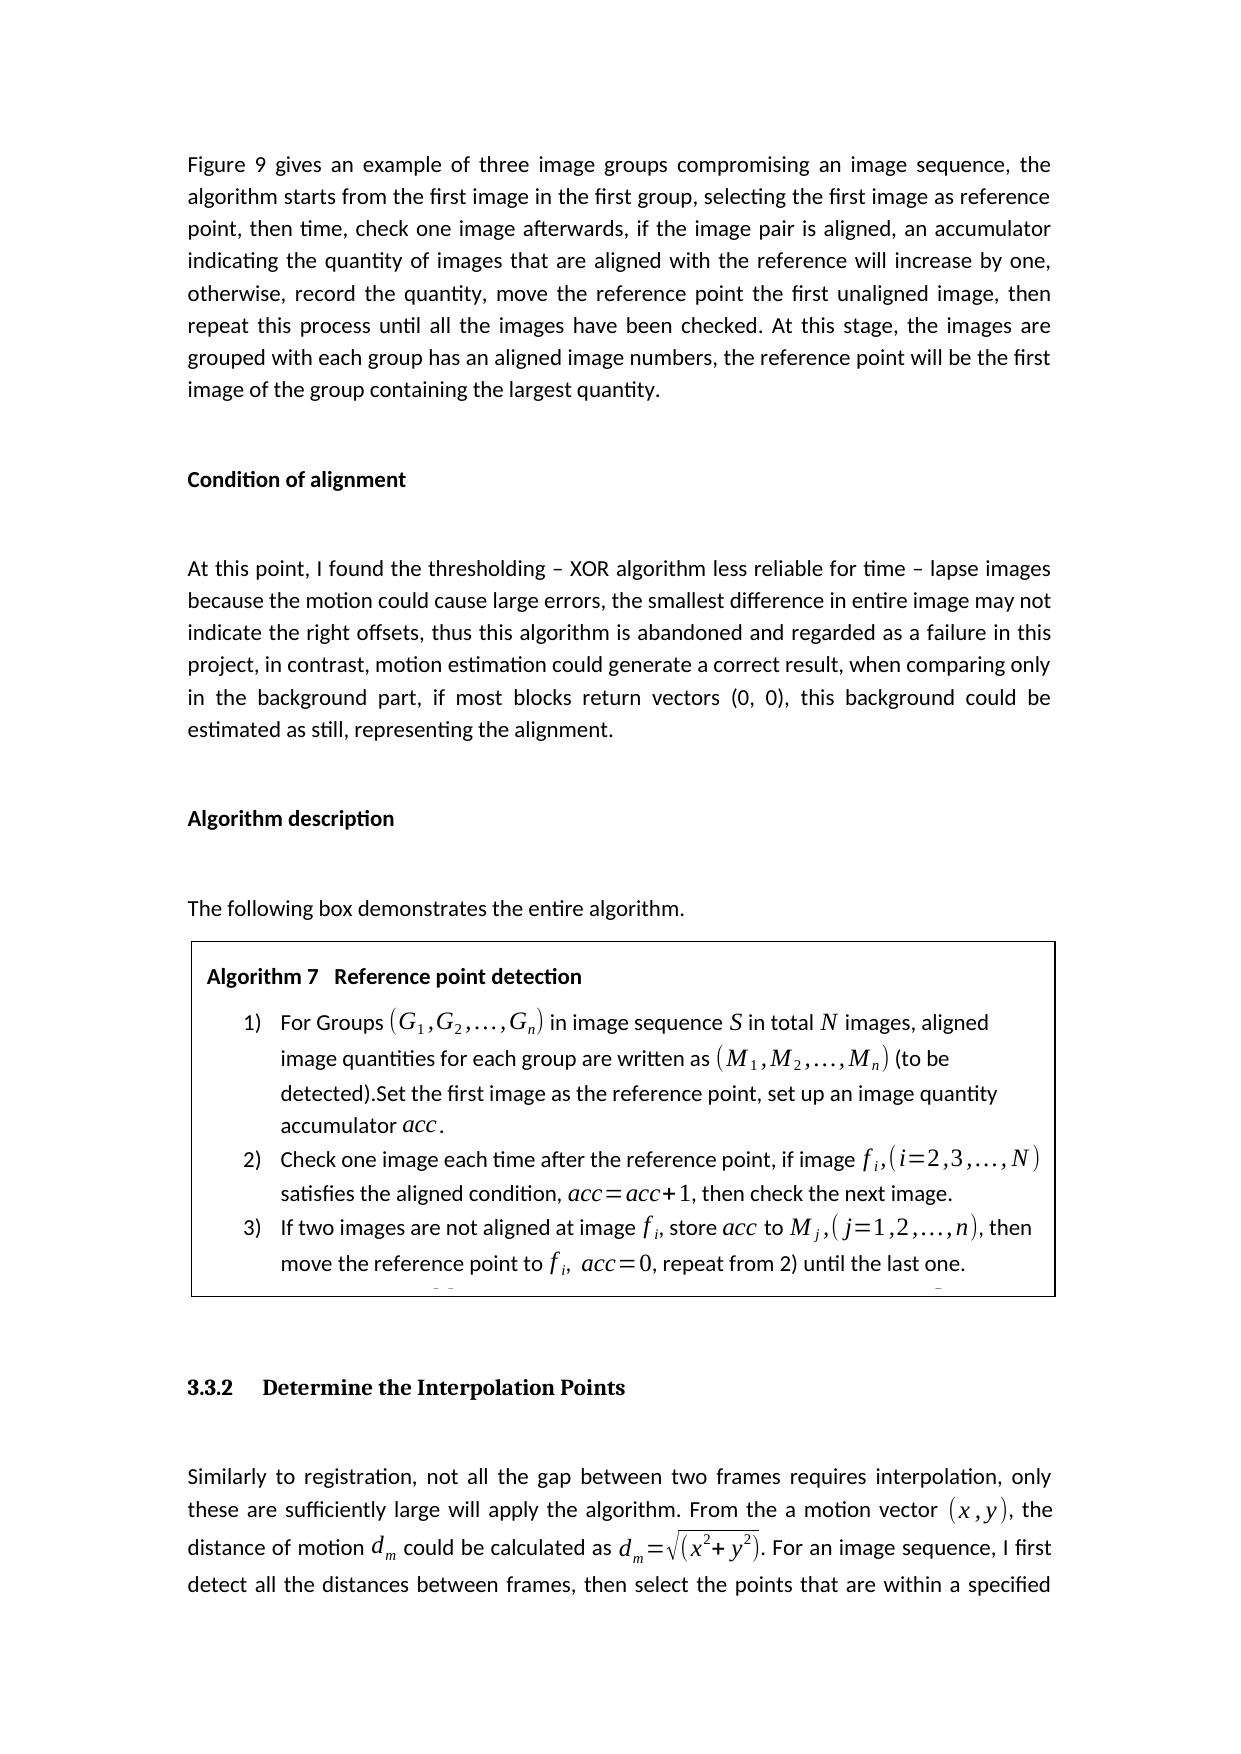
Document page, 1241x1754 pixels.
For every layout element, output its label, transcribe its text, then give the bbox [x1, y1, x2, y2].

text At this point, I found the thresholding – XOR algorithm less reliable for time – lapse images because the motion could cause large errors, the smallest difference in entire image may not indicate the right offsets, thus this algorithm is abandoned and regarded as a failure in this project, in contrast, motion estimation could generate a correct result, when comparing only in the background part, if most blocks return vectors (0, 0), this background could be estimated as still, representing the alignment. [187, 554, 1053, 743]
text Figure 9 gives an example of three image groups compromising an image sequence, the algorithm starts from the first image in the first group, selecting the first image as reference point, then time, check one image afterwards, if the image pair is aligned, an accumulator indicating the quantity of images that are aligned with the reference will increase by one, otherwise, record the quantity, move the reference point the first unaligned image, then repeat this process until all the images have been checked. At this stage, the images are grouped with each group has an aligned image numbers, the reference point will be the first image of the group containing the largest quantity. [187, 150, 1053, 403]
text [187, 1462, 1053, 1598]
text Algorithm description [187, 804, 1053, 832]
list The following box demonstrates the entire algorithm. [187, 894, 1053, 922]
subtitle Determine the Interpolation Points [187, 1375, 1053, 1401]
text Condition of alignment [187, 465, 1053, 493]
